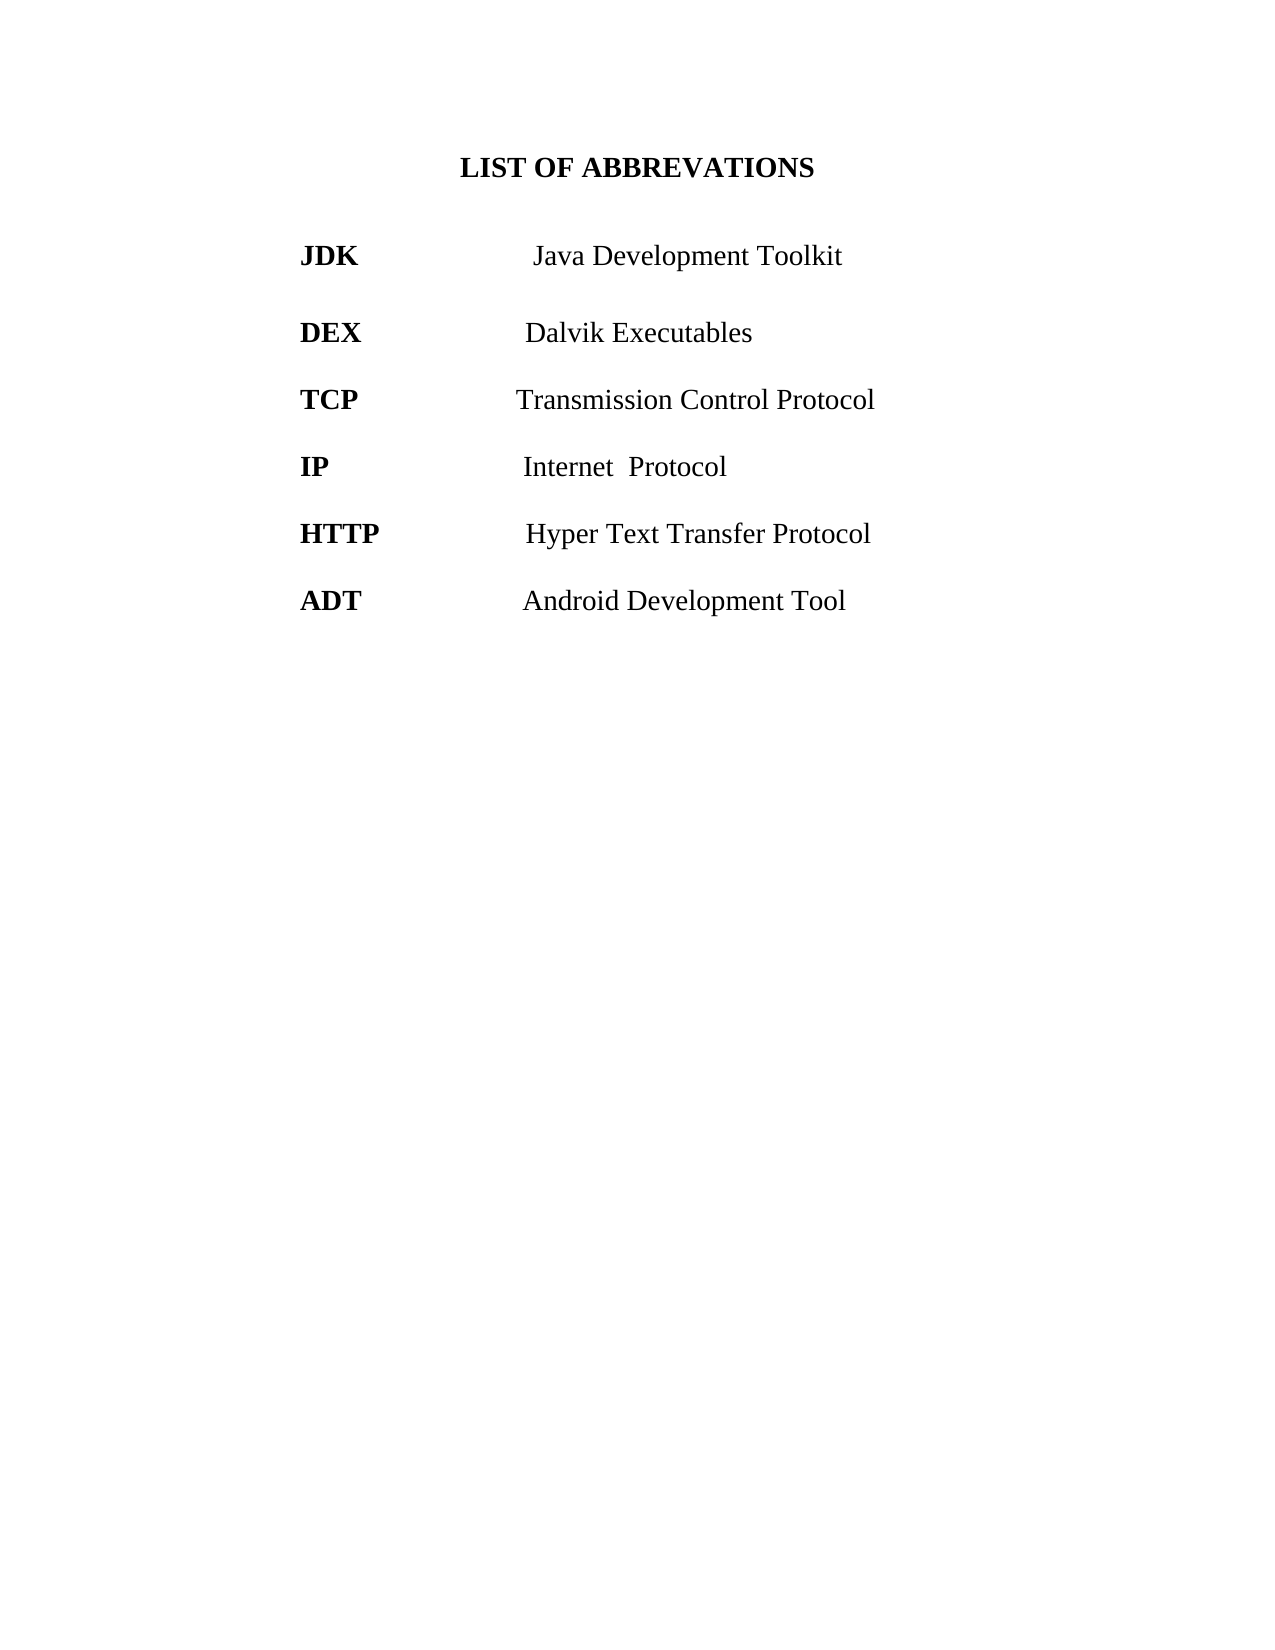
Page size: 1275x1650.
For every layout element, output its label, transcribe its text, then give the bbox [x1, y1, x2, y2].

text HTTP Hyper Text Transfer Protocol [300, 516, 1125, 550]
subtitle JDK Java Development Toolkit [150, 238, 1125, 272]
subtitle LIST OF ABBREVATIONS [150, 150, 1125, 183]
text TCP Transmission Control Protocol [300, 382, 1275, 416]
text ADT Android Development Tool [300, 583, 1125, 617]
text IP Internet Protocol [300, 449, 1275, 483]
text DEX Dalvik Executables [300, 315, 1275, 349]
